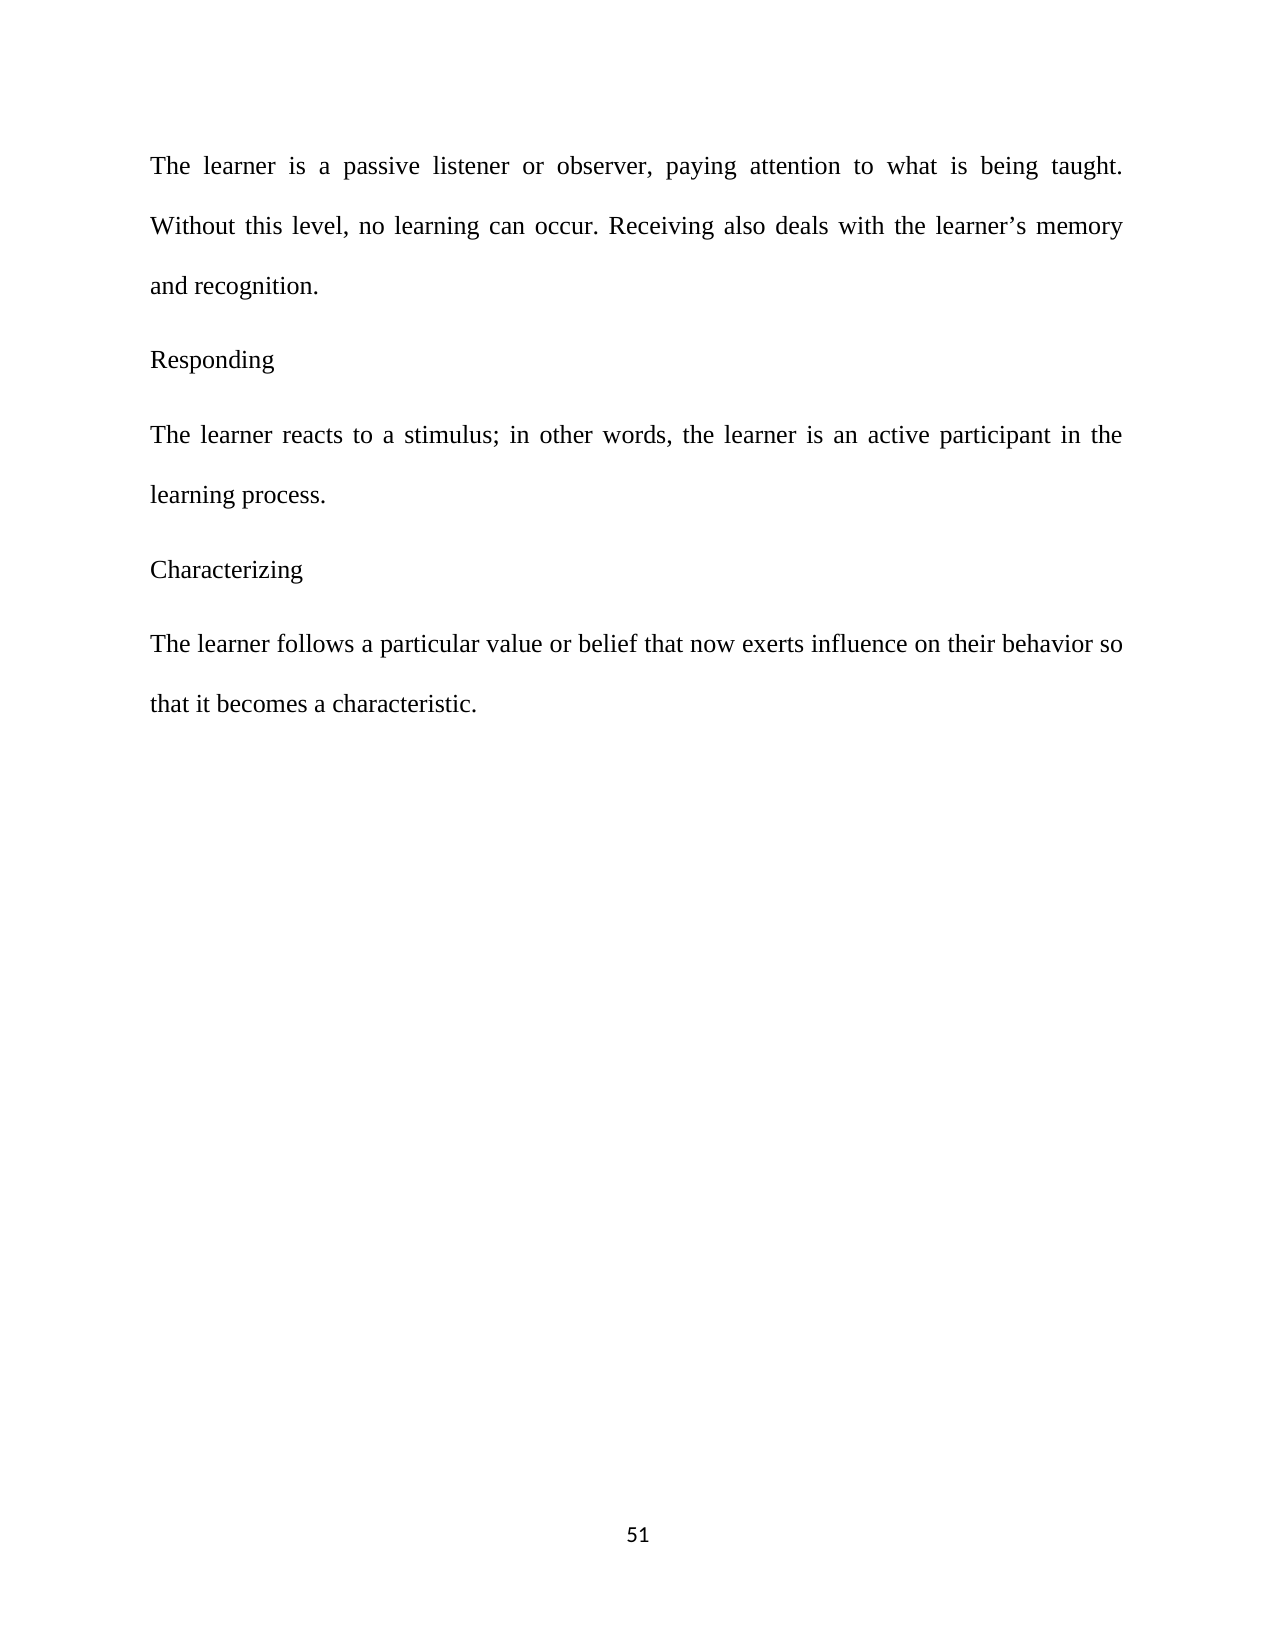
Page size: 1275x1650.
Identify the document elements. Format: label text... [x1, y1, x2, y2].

text Responding [150, 344, 1125, 374]
text The learner is a passive listener or observer, paying attention to what is being taught. Without this level, no learning can occur. Receiving also deals with the learner’s memory and recognition. [150, 150, 1125, 300]
text Characterizing [150, 554, 1125, 584]
text The learner reacts to a stimulus; in other words, the learner is an active participant in the learning process. [150, 419, 1125, 509]
text The learner follows a particular value or belief that now exerts influence on their behavior so that it becomes a characteristic. [150, 628, 1125, 718]
